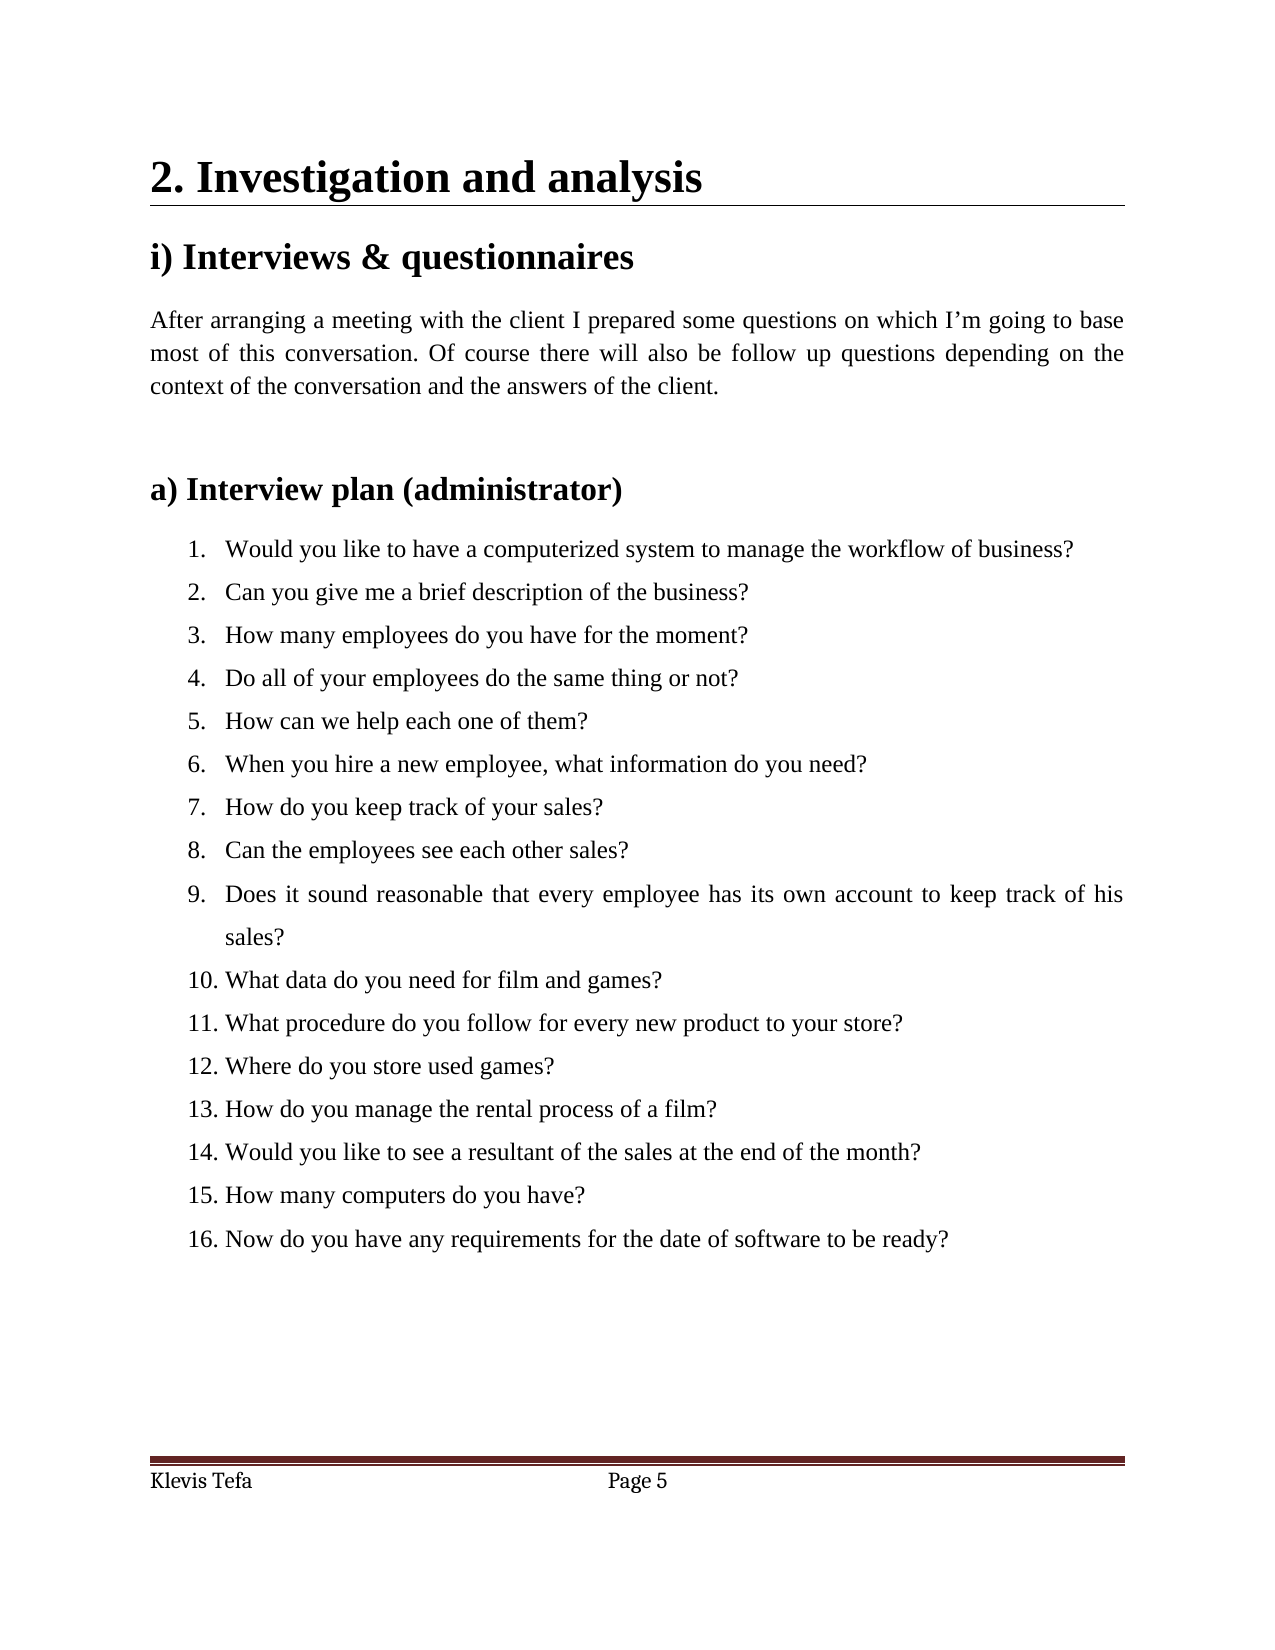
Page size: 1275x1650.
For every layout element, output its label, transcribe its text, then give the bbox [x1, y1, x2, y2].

list Can you give me a brief description of the business? [187, 577, 1125, 606]
text i) Interviews & questionnaires [150, 234, 1125, 278]
list What data do you need for film and games? [187, 965, 1125, 994]
list Can the employees see each other sales? [187, 836, 1125, 864]
list Do all of your employees do the same thing or not? [187, 663, 1125, 692]
list Does it sound reasonable that every employee has its own account to keep track of his sales? [187, 879, 1125, 951]
list How do you keep track of your sales? [187, 792, 1125, 821]
list Would you like to see a resultant of the sales at the end of the month? [187, 1137, 1125, 1166]
list What procedure do you follow for every new product to your store? [187, 1008, 1125, 1037]
list How many computers do you have? [187, 1181, 1125, 1209]
text After arranging a meeting with the client I prepared some questions on which I’m going to base most of this conversation. Of course there will also be follow up questions depending on the context of the conversation and the answers of the client. [150, 305, 1125, 400]
list When you hire a new employee, what information do you need? [187, 749, 1125, 778]
text 2. Investigation and analysis [150, 150, 1125, 205]
list Now do you have any requirements for the date of software to be ready? [187, 1224, 1125, 1252]
list Would you like to have a computerized system to manage the workflow of business? [187, 534, 1125, 562]
list How many employees do you have for the moment? [187, 620, 1125, 649]
list How do you manage the rental process of a film? [187, 1094, 1125, 1123]
list How can we help each one of them? [187, 706, 1125, 735]
list Where do you store used games? [187, 1051, 1125, 1080]
text a) Interview plan (administrator) [150, 425, 1125, 507]
